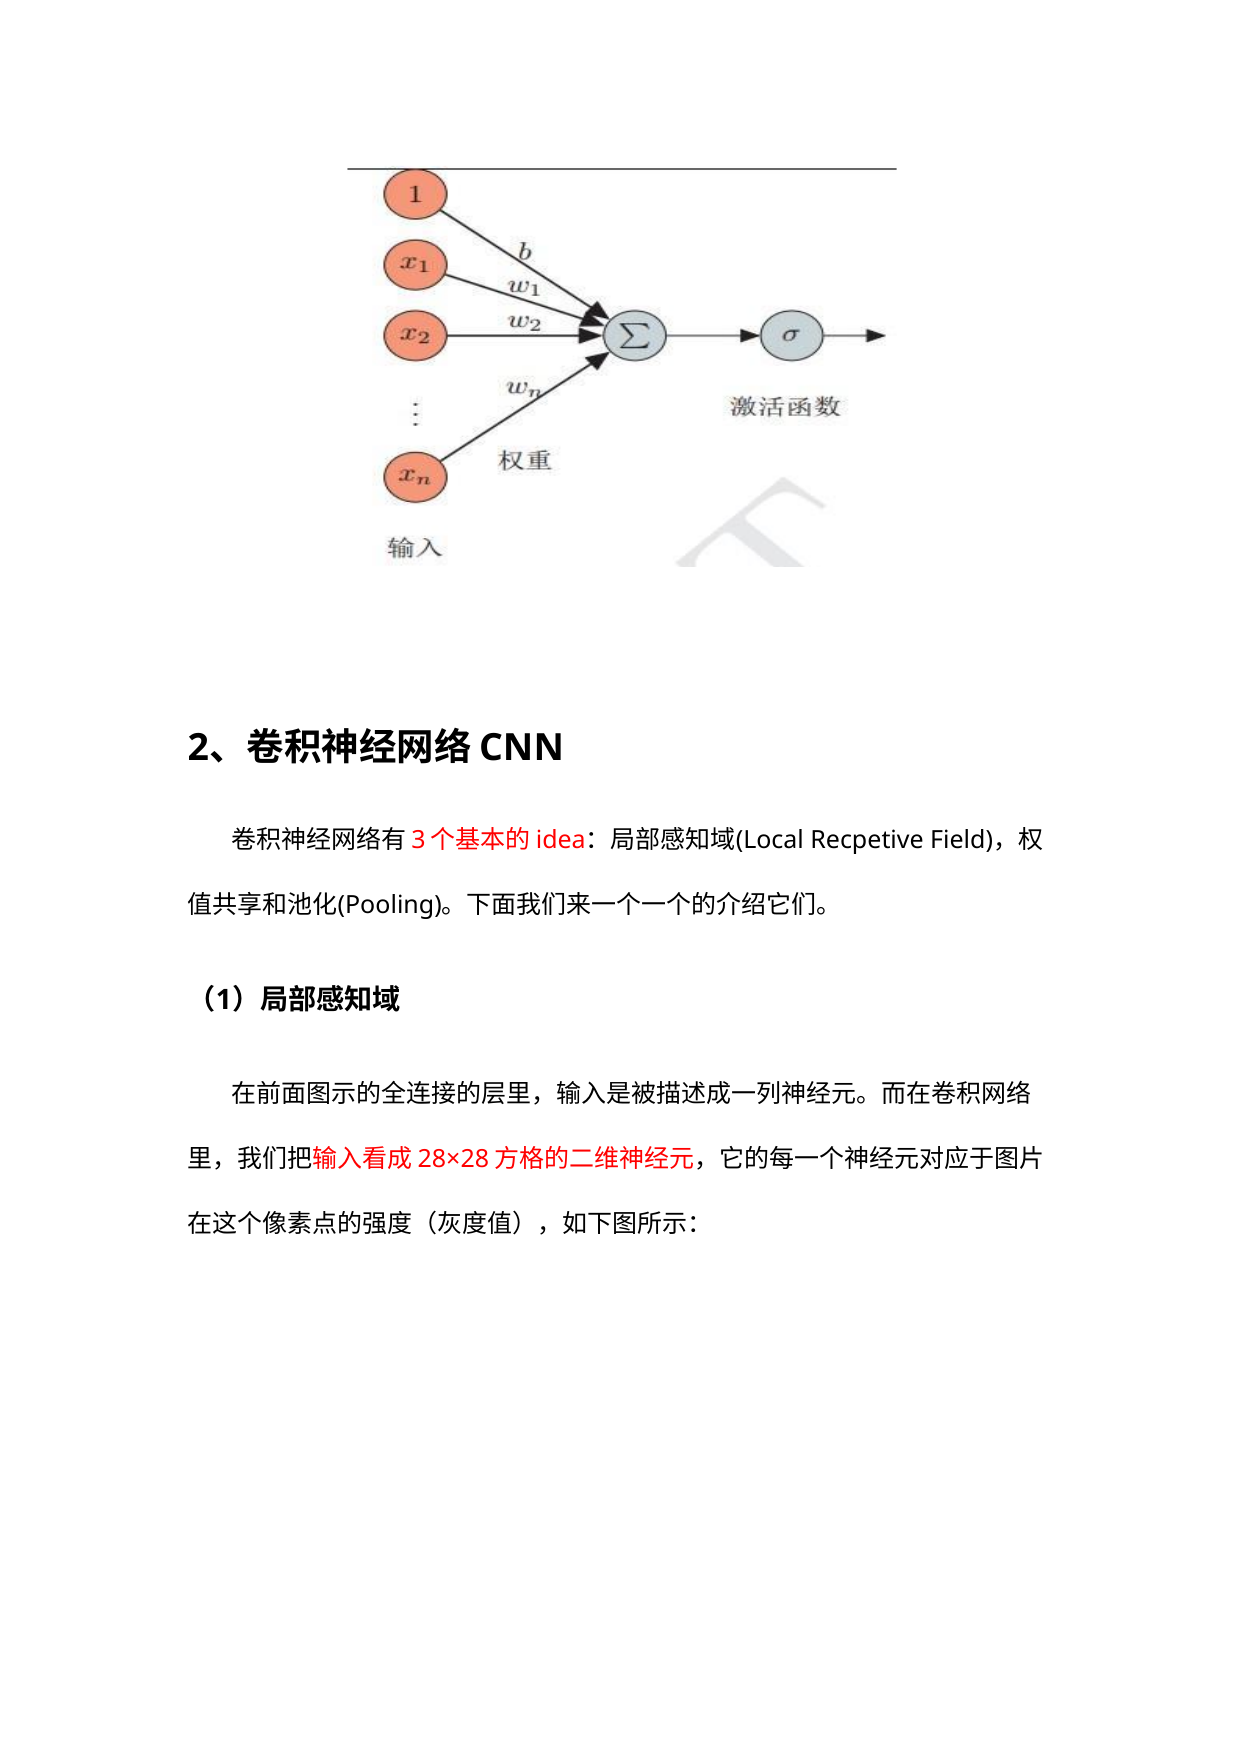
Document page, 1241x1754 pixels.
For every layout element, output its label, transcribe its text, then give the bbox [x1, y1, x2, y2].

text 卷积神经网络有3个基本的idea：局部感知域(Local Recpetive Field)，权值共享和池化(Pooling)。下面我们来一个一个的介绍它们。 [187, 805, 1053, 935]
picture [318, 162, 922, 567]
subtitle 2、卷积神经网络CNN [187, 711, 1053, 776]
text 在前面图示的全连接的层里，输入是被描述成一列神经元。而在卷积网络里，我们把输入看成28×28方格的二维神经元，它的每一个神经元对应于图片在这个像素点的强度（灰度值），如下图所示： [187, 1059, 1053, 1254]
subtitle （1）局部感知域 [187, 964, 1053, 1029]
